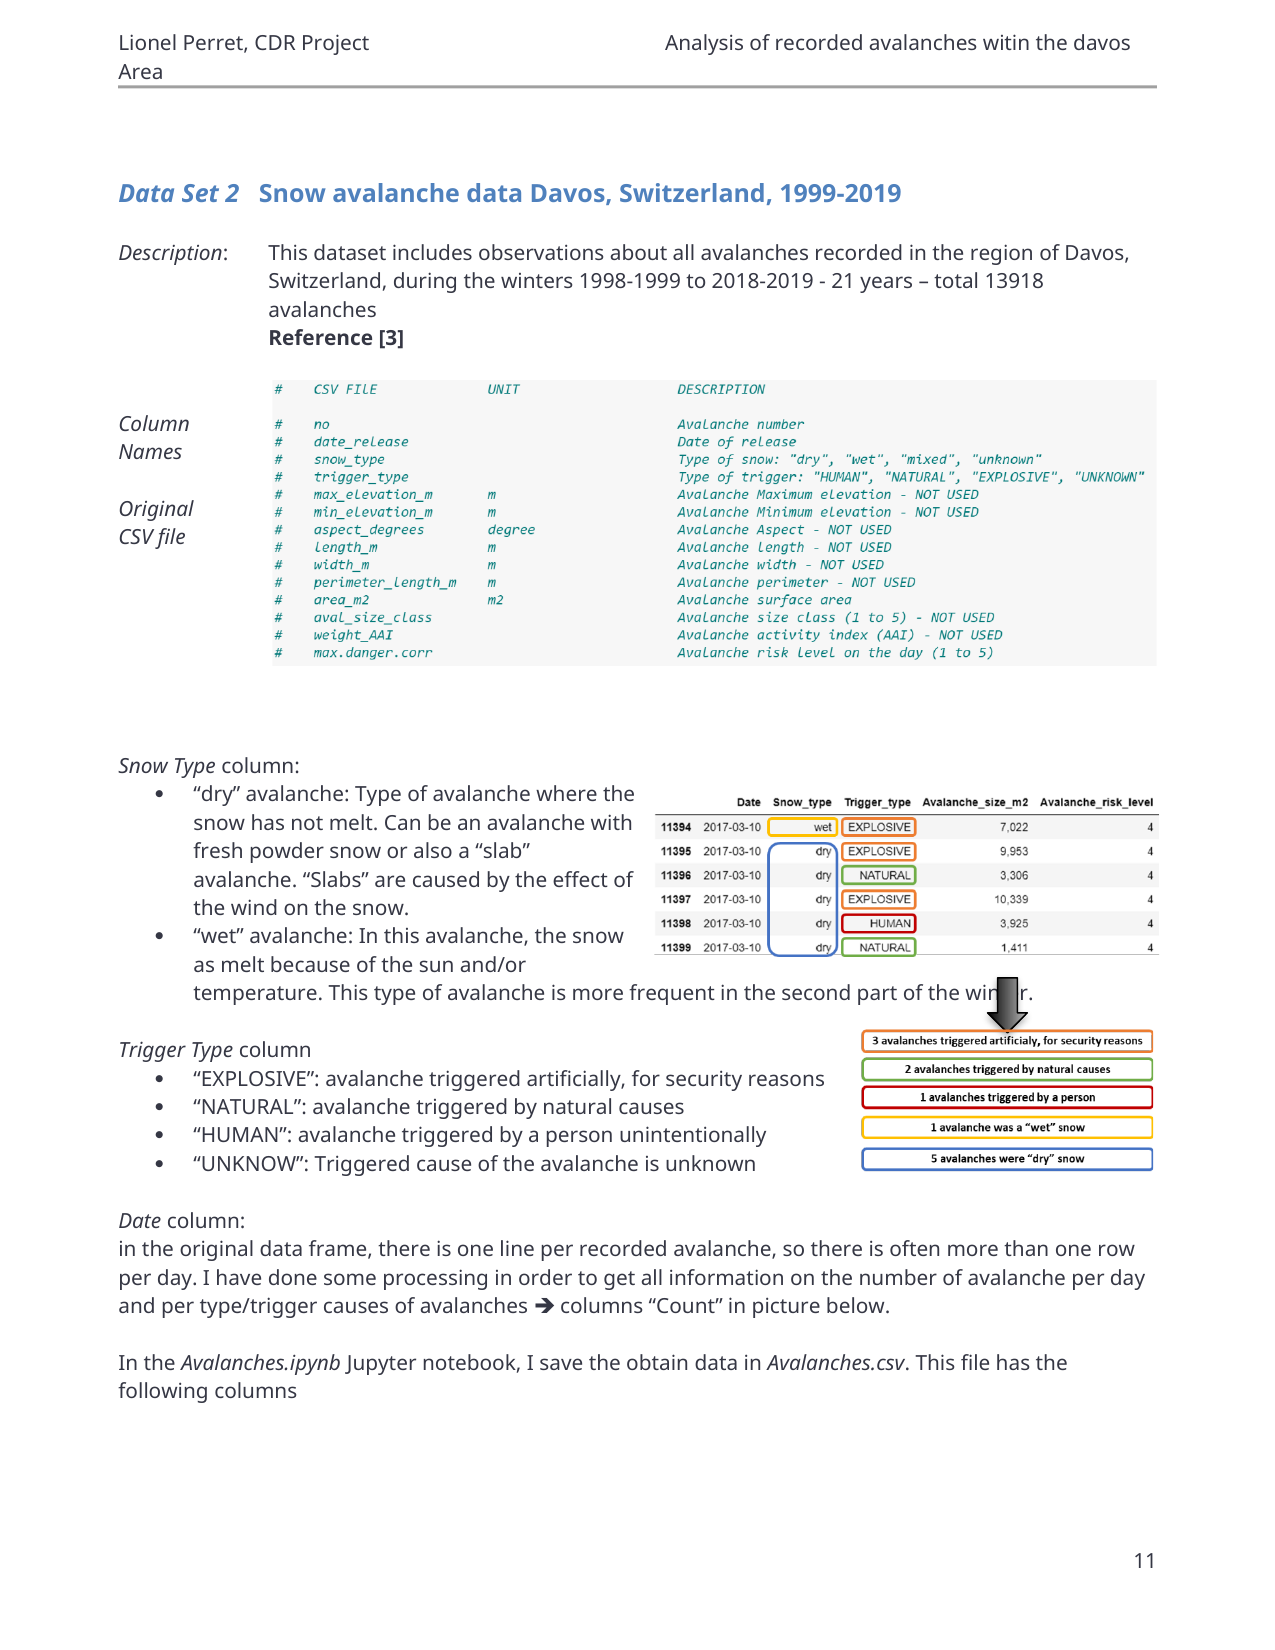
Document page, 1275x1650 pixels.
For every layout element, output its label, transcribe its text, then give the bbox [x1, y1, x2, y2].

list “HUMAN”: avalanche triggered by a person unintentionally [156, 1121, 858, 1149]
list “wet” avalanche: In this avalanche, the snow as melt because of the sun and/or temperature. This type of avalanche is more frequent in the second part of the winter. [156, 922, 1157, 1007]
list “dry” avalanche: Type of avalanche where the snow has not melt. Can be an avalanche with fresh powder snow or also a “slab” avalanche. “Slabs” are caused by the effect of the wind on the snow. [156, 779, 1157, 922]
list “NATURAL”: avalanche triggered by natural causes [156, 1092, 858, 1121]
text CSV file [118, 522, 272, 551]
text in the original data frame, there is one line per recorded avalanche, so there is often more than one row per day. I have done some processing in order to get all information on the number of avalanche per day and per type/trigger causes of avalanches columns “Count” in picture below. [118, 1234, 1157, 1320]
list “UNKNOW”: Triggered cause of the avalanche is unknown [156, 1149, 1157, 1177]
text Date column: [118, 1206, 1157, 1234]
picture [858, 1013, 1154, 1174]
text Description: This dataset includes observations about all avalanches recorded in the region of Davos, Switzerland, during the winters 1998-1999 to 2018-2019 - 21 years – total 13918 avalanches [118, 238, 1157, 323]
text Trigger Type column [118, 1035, 858, 1064]
picture [272, 380, 1157, 666]
list “EXPLOSIVE”: avalanche triggered artificially, for security reasons [156, 1064, 858, 1092]
subtitle Data Set 2 Snow avalanche data Davos, Switzerland, 1999-2019 [118, 176, 1157, 209]
picture [654, 797, 1160, 957]
text Reference [3] [118, 323, 1157, 352]
text Column Names [118, 409, 272, 466]
text Snow Type column: [118, 751, 1157, 779]
text In the Avalanches.ipynb Jupyter notebook, I save the obtain data in Avalanches.csv. This file has the following columns [118, 1348, 1157, 1405]
text Original [118, 494, 272, 522]
